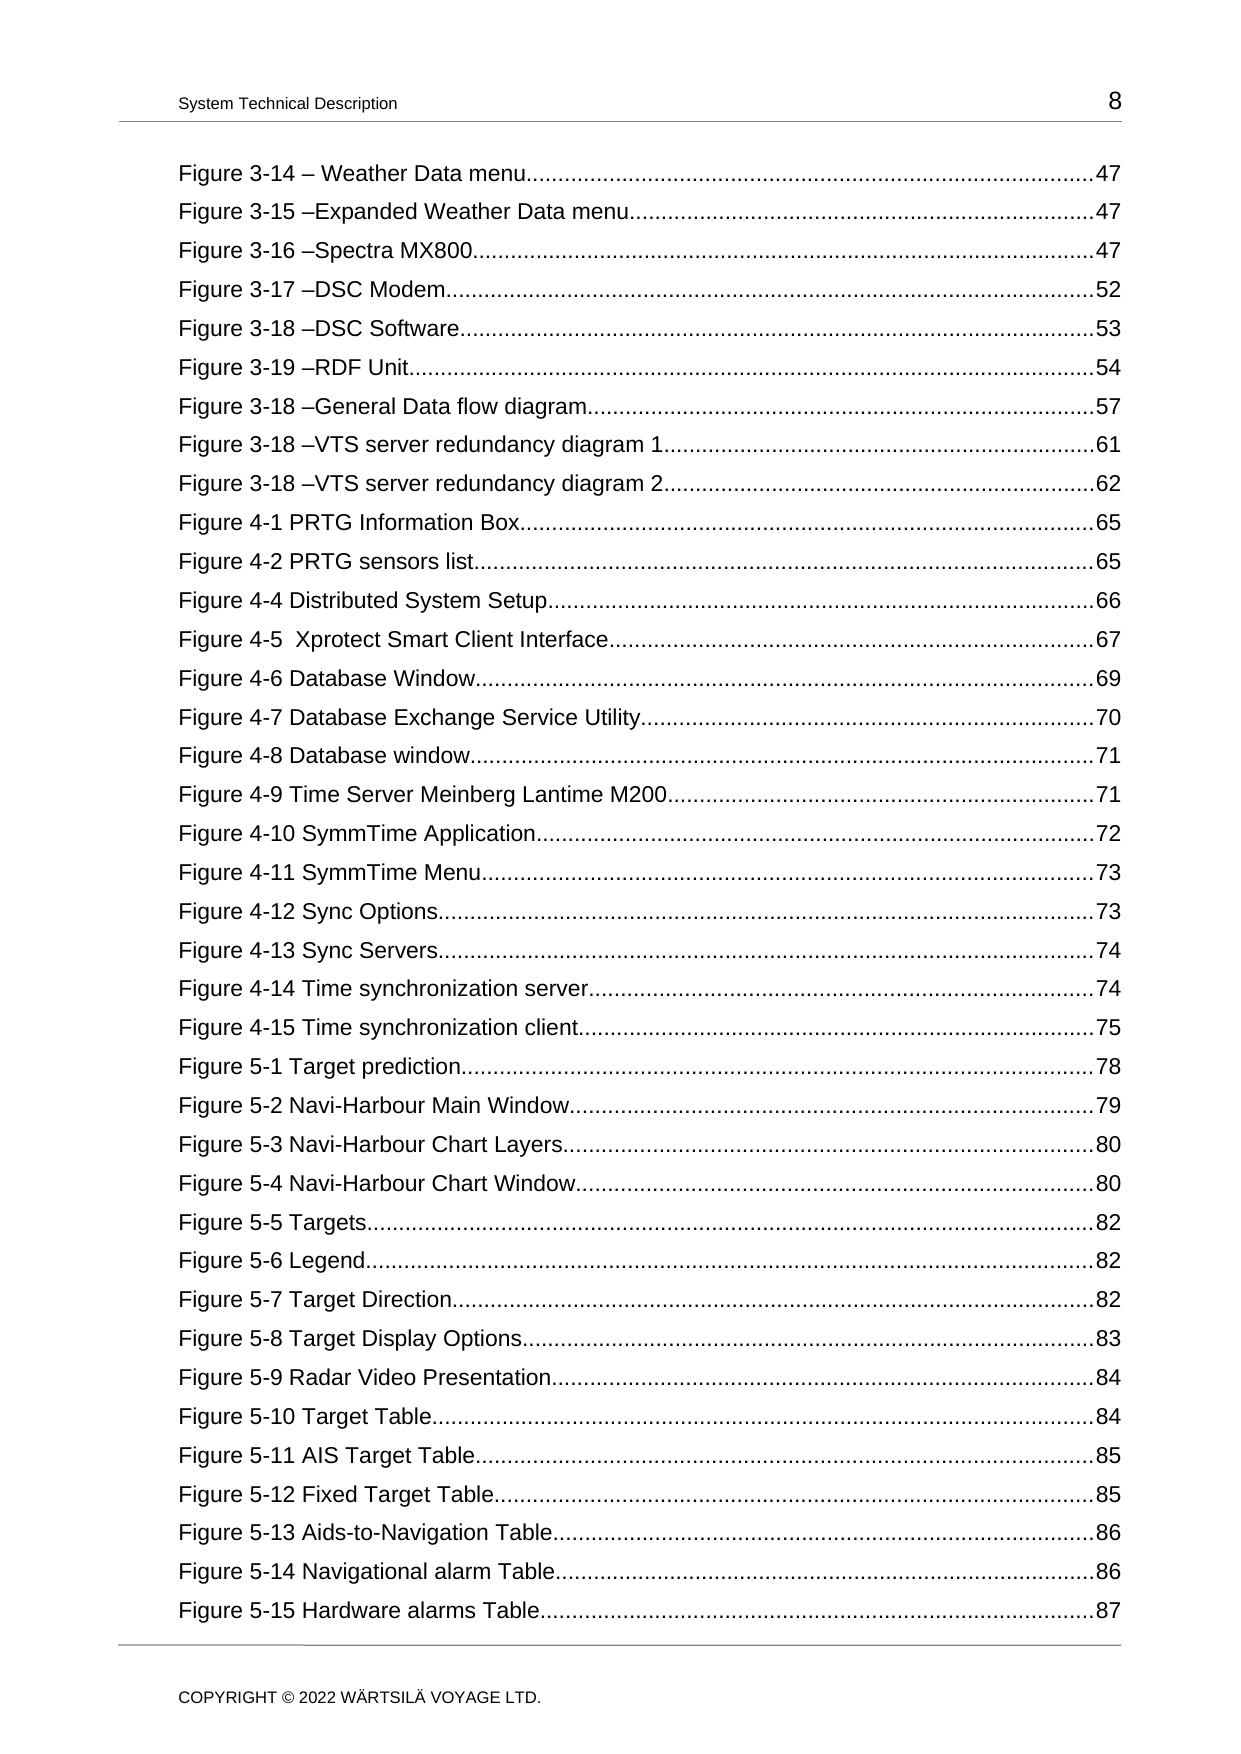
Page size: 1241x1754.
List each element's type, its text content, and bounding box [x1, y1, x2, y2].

text Figure 5-3 Navi-Harbour Chart Layers 80 [118, 1131, 1122, 1157]
text Figure 5-9 Radar Video Presentation 84 [118, 1364, 1122, 1390]
text Figure 5-13 Aids-to-Navigation Table 86 [118, 1519, 1122, 1546]
text Figure 3-17 –DSC Modem 52 [118, 276, 1122, 302]
text Figure 5-6 Legend 82 [118, 1247, 1122, 1274]
text Figure 3-18 –VTS server redundancy diagram 1 61 [118, 431, 1122, 458]
text Figure 4-13 Sync Servers 74 [118, 937, 1122, 963]
text Figure 4-14 Time synchronization server 74 [118, 975, 1122, 1002]
text Figure 5-15 Hardware alarms Table 87 [118, 1597, 1122, 1623]
text Figure 4-11 SymmTime Menu 73 [118, 859, 1122, 885]
text Figure 5-10 Target Table 84 [118, 1403, 1122, 1429]
text Figure 4-10 SymmTime Application 72 [118, 820, 1122, 846]
text Figure 3-18 –VTS server redundancy diagram 2 62 [118, 470, 1122, 497]
text Figure 3-15 –Expanded Weather Data menu 47 [118, 198, 1122, 225]
text Figure 3-14 – Weather Data menu 47 [118, 159, 1122, 186]
text Figure 5-7 Target Direction 82 [118, 1286, 1122, 1313]
text Figure 5-2 Navi-Harbour Main Window 79 [118, 1092, 1122, 1118]
text Figure 5-4 Navi-Harbour Chart Window 80 [118, 1170, 1122, 1196]
text Figure 4-4 Distributed System Setup 66 [118, 587, 1122, 613]
text Figure 4-5 Xprotect Smart Client Interface 67 [118, 626, 1122, 652]
text Figure 4-9 Time Server Meinberg Lantime M200 71 [118, 781, 1122, 807]
text Figure 5-8 Target Display Options 83 [118, 1325, 1122, 1351]
text Figure 3-16 –Spectra MX800 47 [118, 237, 1122, 263]
text Figure 5-12 Fixed Target Table 85 [118, 1481, 1122, 1507]
text Figure 4-12 Sync Options 73 [118, 898, 1122, 924]
text Figure 3-19 –RDF Unit 54 [118, 354, 1122, 380]
text Figure 5-1 Target prediction 78 [118, 1053, 1122, 1079]
text Figure 3-18 –DSC Software 53 [118, 315, 1122, 341]
text Figure 4-6 Database Window 69 [118, 664, 1122, 691]
text Figure 5-5 Targets 82 [118, 1208, 1122, 1235]
text Figure 5-14 Navigational alarm Table 86 [118, 1558, 1122, 1584]
text Figure 5-11 AIS Target Table 85 [118, 1442, 1122, 1468]
text Figure 4-8 Database window 71 [118, 742, 1122, 769]
text Figure 4-15 Time synchronization client 75 [118, 1014, 1122, 1041]
text Figure 4-1 PRTG Information Box 65 [118, 509, 1122, 536]
text Figure 4-7 Database Exchange Service Utility 70 [118, 703, 1122, 730]
text Figure 4-2 PRTG sensors list 65 [118, 548, 1122, 574]
text Figure 3-18 –General Data flow diagram 57 [118, 393, 1122, 419]
